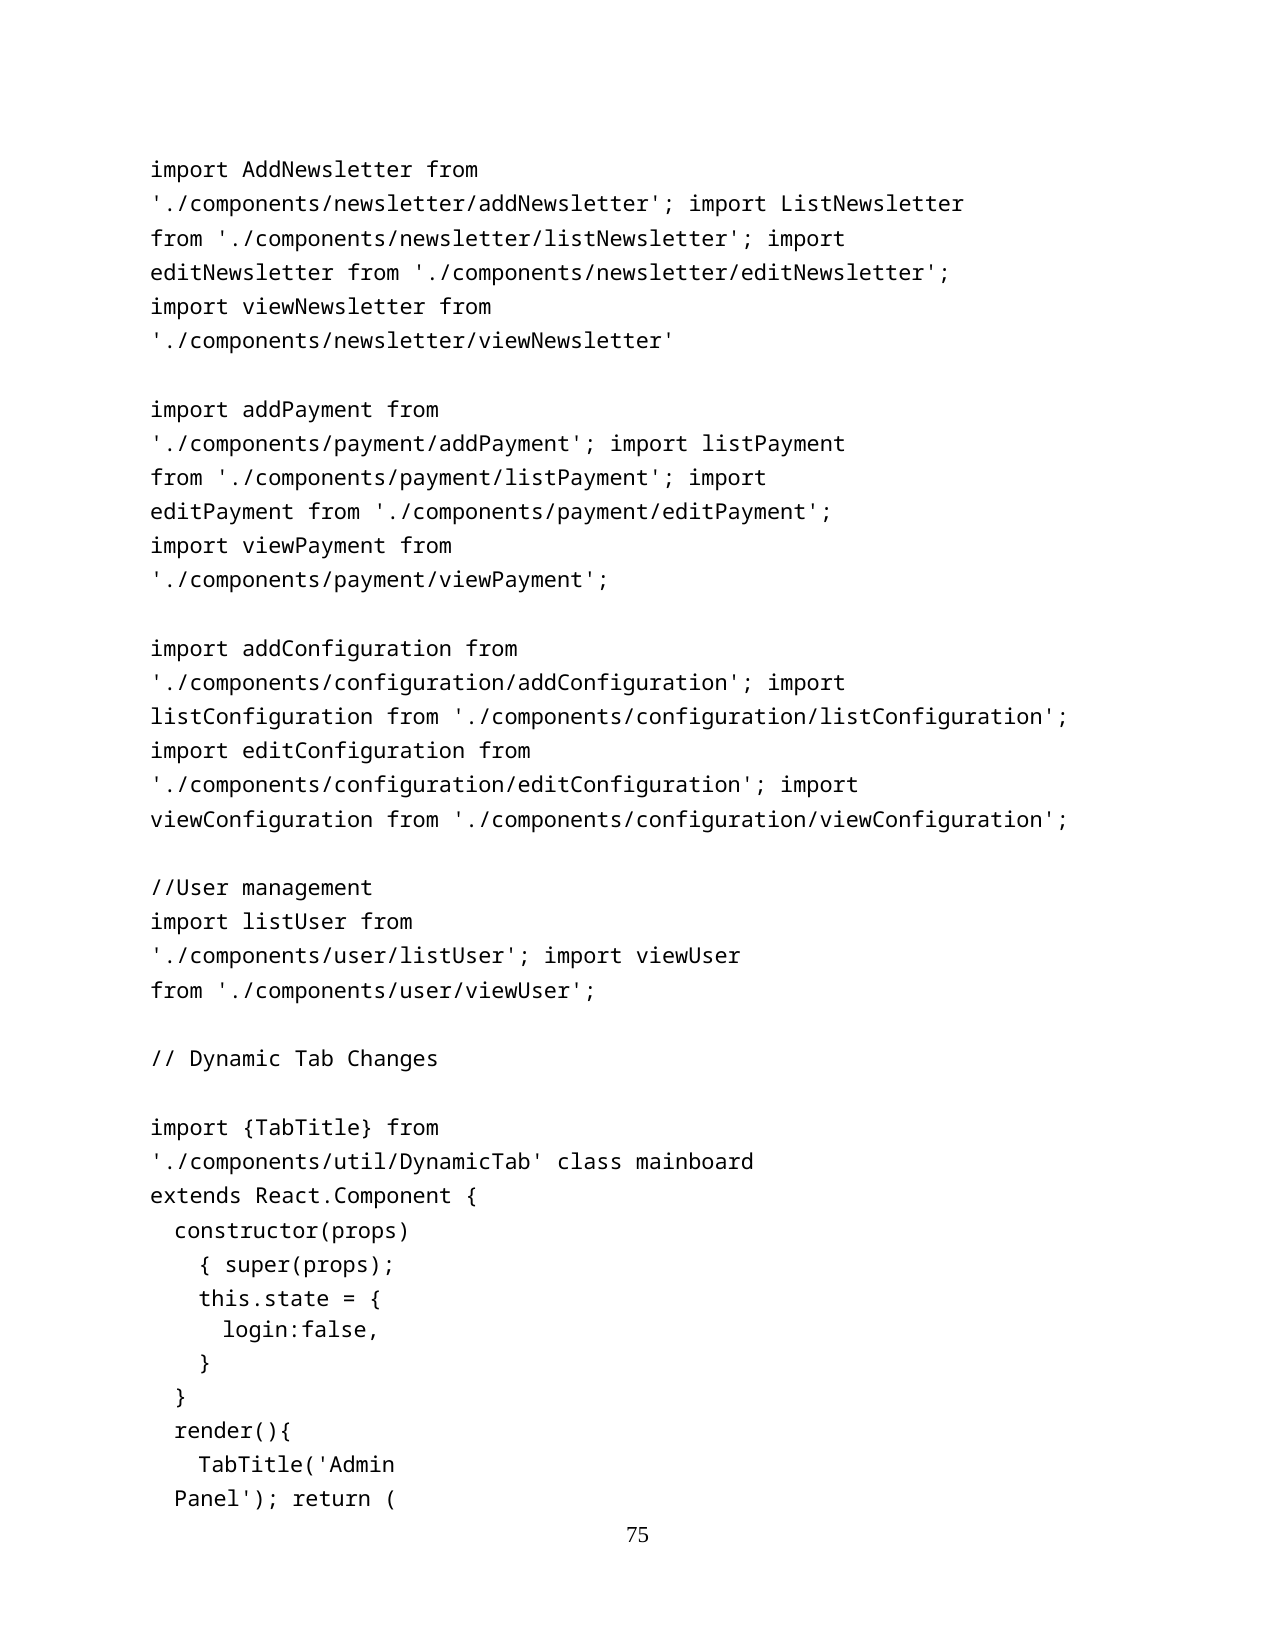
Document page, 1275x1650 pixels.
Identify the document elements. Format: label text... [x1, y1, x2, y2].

text import addPayment from './components/payment/addPayment'; import listPayment from './components/payment/listPayment'; import editPayment from './components/payment/editPayment'; import viewPayment from './components/payment/viewPayment'; [150, 393, 861, 594]
text } [174, 1381, 1189, 1411]
text //User management [150, 872, 1189, 902]
text } [198, 1347, 1189, 1377]
text import AddNewsletter from './components/newsletter/addNewsletter'; import ListNewsletter from './components/newsletter/listNewsletter'; import editNewsletter from './components/newsletter/editNewsletter'; import viewNewsletter from './components/newsletter/viewNewsletter' [150, 154, 969, 355]
text constructor(props) { super(props); this.state = { [174, 1215, 417, 1313]
text login:false, [222, 1317, 1189, 1343]
text // Dynamic Tab Changes [150, 1043, 1189, 1073]
text import {TabTitle} from './components/util/DynamicTab' class mainboard extends React.Component { [150, 1112, 787, 1210]
text render(){ [174, 1415, 1189, 1445]
text import listUser from './components/user/listUser'; import viewUser from './components/user/viewUser'; [150, 906, 752, 1004]
text TabTitle('Admin Panel'); return ( [174, 1449, 487, 1513]
text import addConfiguration from './components/configuration/addConfiguration'; import listConfiguration from './components/configuration/listConfiguration'; import editConfiguration from './components/configuration/editConfiguration'; import viewConfiguration from './components/configuration/viewConfiguration'; [150, 633, 1077, 833]
